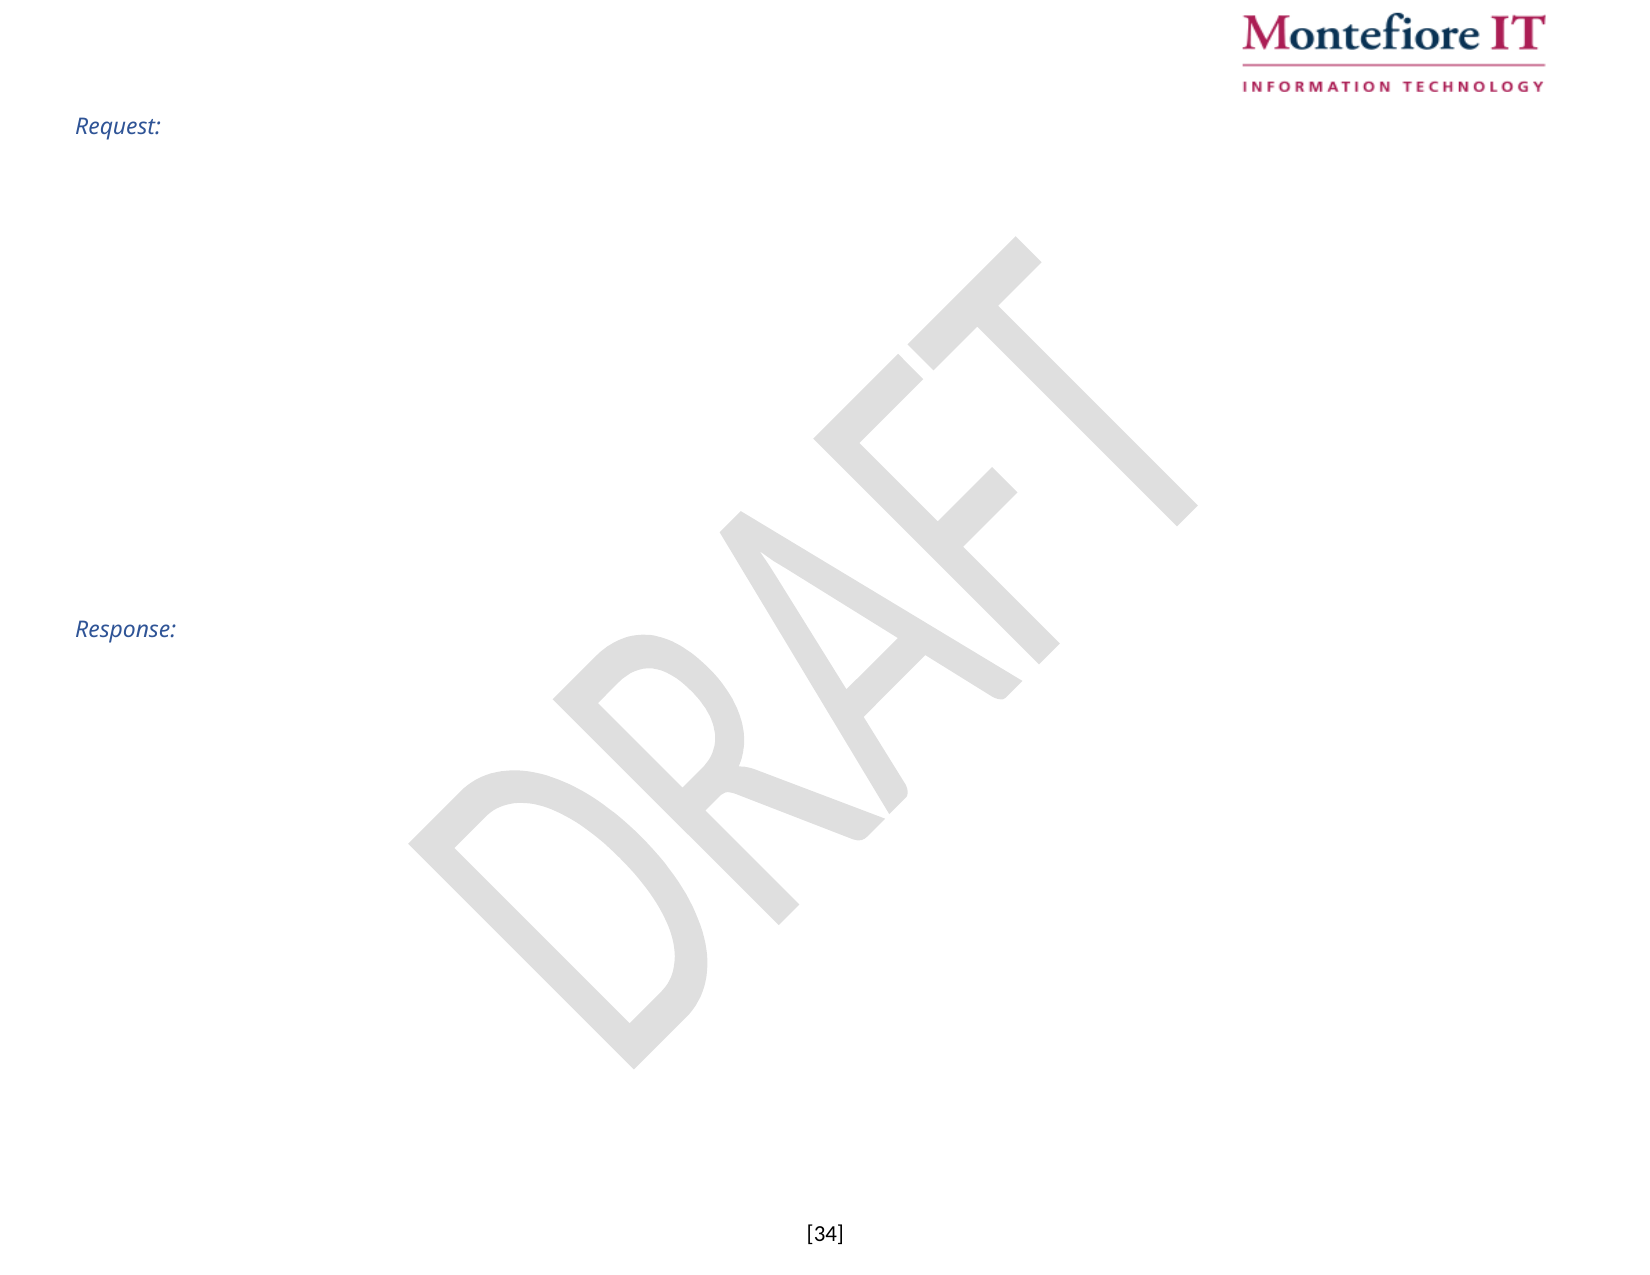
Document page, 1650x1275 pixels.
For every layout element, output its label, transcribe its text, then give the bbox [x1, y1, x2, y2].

picture [1214, 0, 1575, 106]
subtitle Response: [75, 612, 1575, 644]
subtitle Request: [75, 110, 1575, 141]
